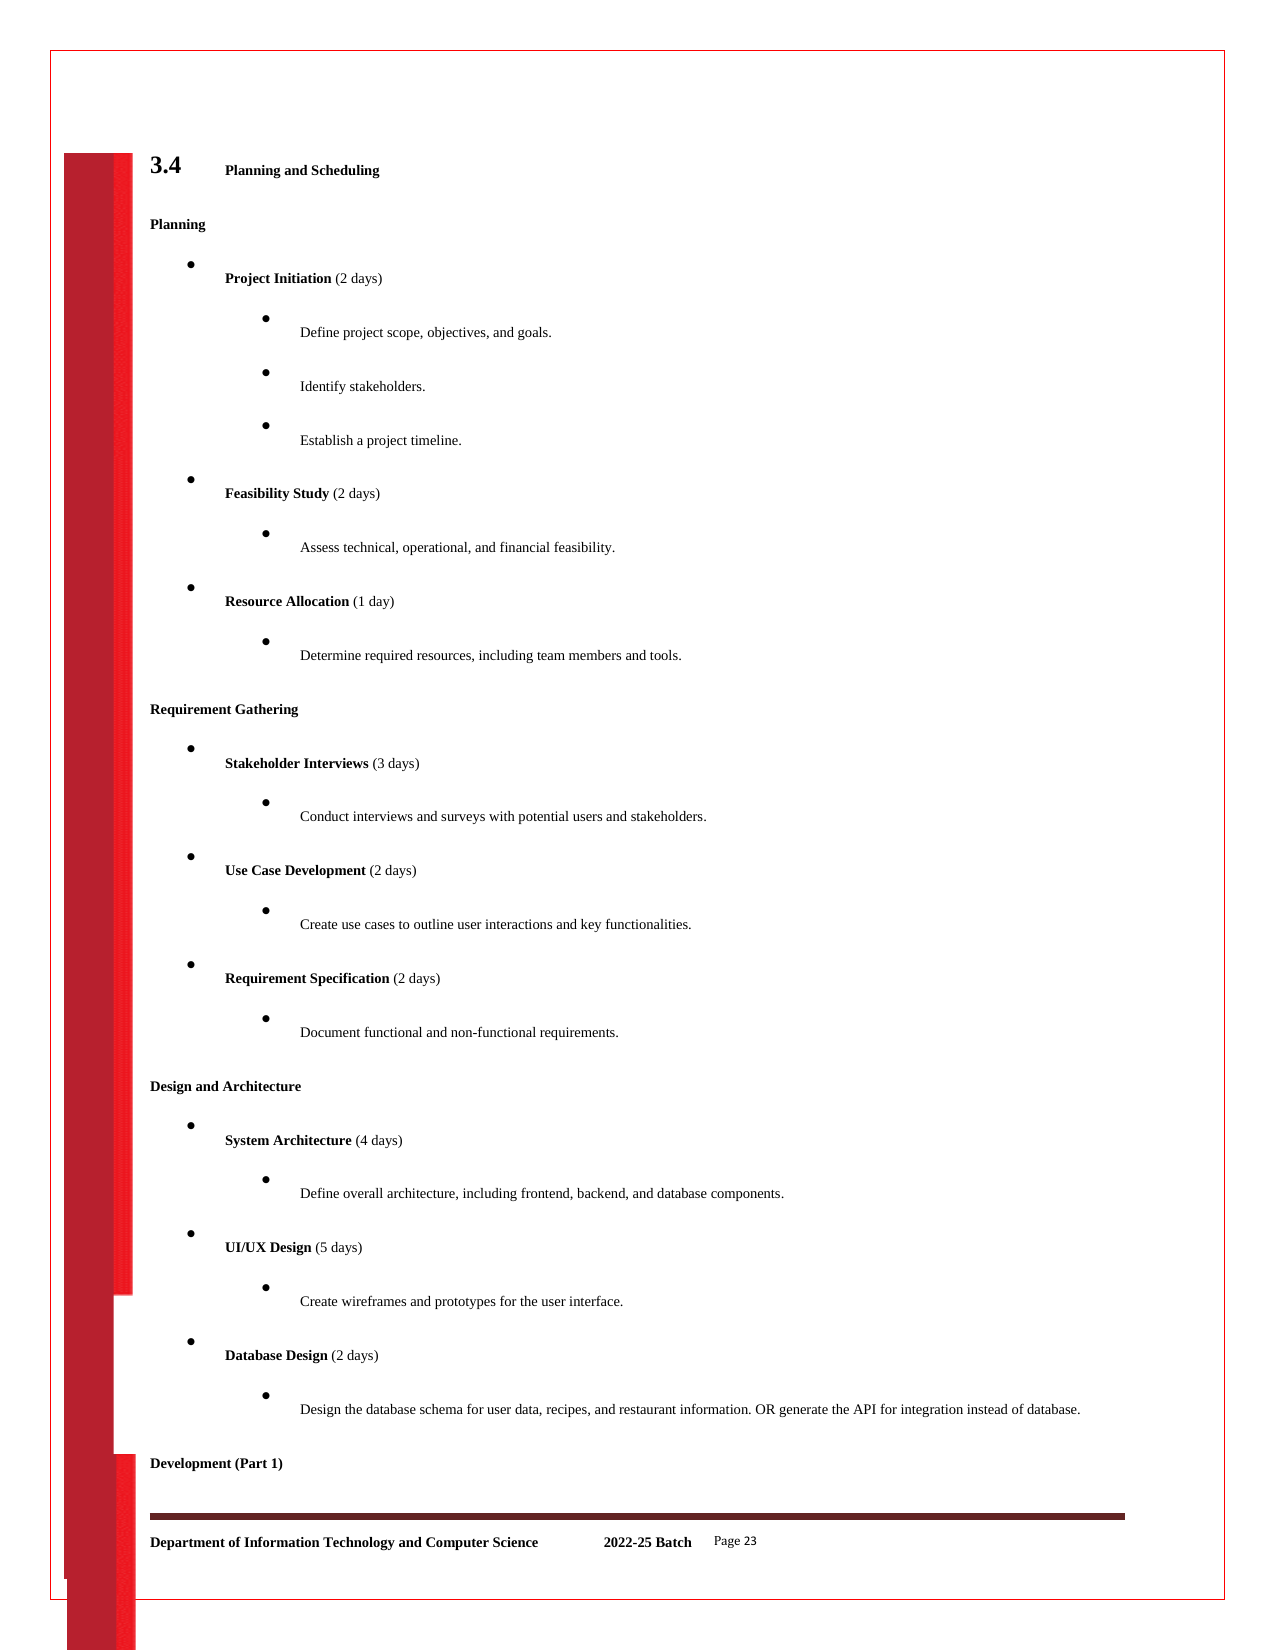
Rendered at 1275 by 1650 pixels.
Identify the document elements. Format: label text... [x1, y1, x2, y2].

list UI/UX Design (5 days) [187, 1227, 1125, 1256]
text Requirement Gathering [150, 688, 1125, 717]
list Define overall architecture, including frontend, backend, and database components. [262, 1173, 1125, 1202]
list Document functional and non-functional requirements. [262, 1012, 1125, 1040]
list Create wireframes and prototypes for the user interface. [262, 1281, 1125, 1310]
list Planning and Scheduling [150, 150, 1125, 179]
list Create use cases to outline user interactions and key functionalities. [262, 904, 1125, 933]
list Feasibility Study (2 days) [187, 473, 1125, 502]
text Development (Part 1) [150, 1442, 1125, 1471]
list Database Design (2 days) [187, 1335, 1125, 1363]
list Determine required resources, including team members and tools. [262, 635, 1125, 663]
list Project Initiation (2 days) [187, 258, 1125, 286]
list System Architecture (4 days) [187, 1119, 1125, 1148]
list Establish a project timeline. [262, 419, 1125, 448]
picture [64, 153, 136, 1650]
list Use Case Development (2 days) [187, 850, 1125, 879]
list Design the database schema for user data, recipes, and restaurant information. OR generate the API for integration instead of database. [262, 1389, 1125, 1417]
list Resource Allocation (1 day) [187, 581, 1125, 609]
list Define project scope, objectives, and goals. [262, 312, 1125, 340]
list Identify stakeholders. [262, 365, 1125, 394]
text Design and Architecture [150, 1066, 1125, 1094]
text Planning [150, 204, 1125, 233]
list Requirement Specification (2 days) [187, 958, 1125, 987]
list Assess technical, operational, and financial feasibility. [262, 527, 1125, 556]
list Conduct interviews and surveys with potential users and stakeholders. [262, 796, 1125, 825]
list Stakeholder Interviews (3 days) [187, 742, 1125, 771]
